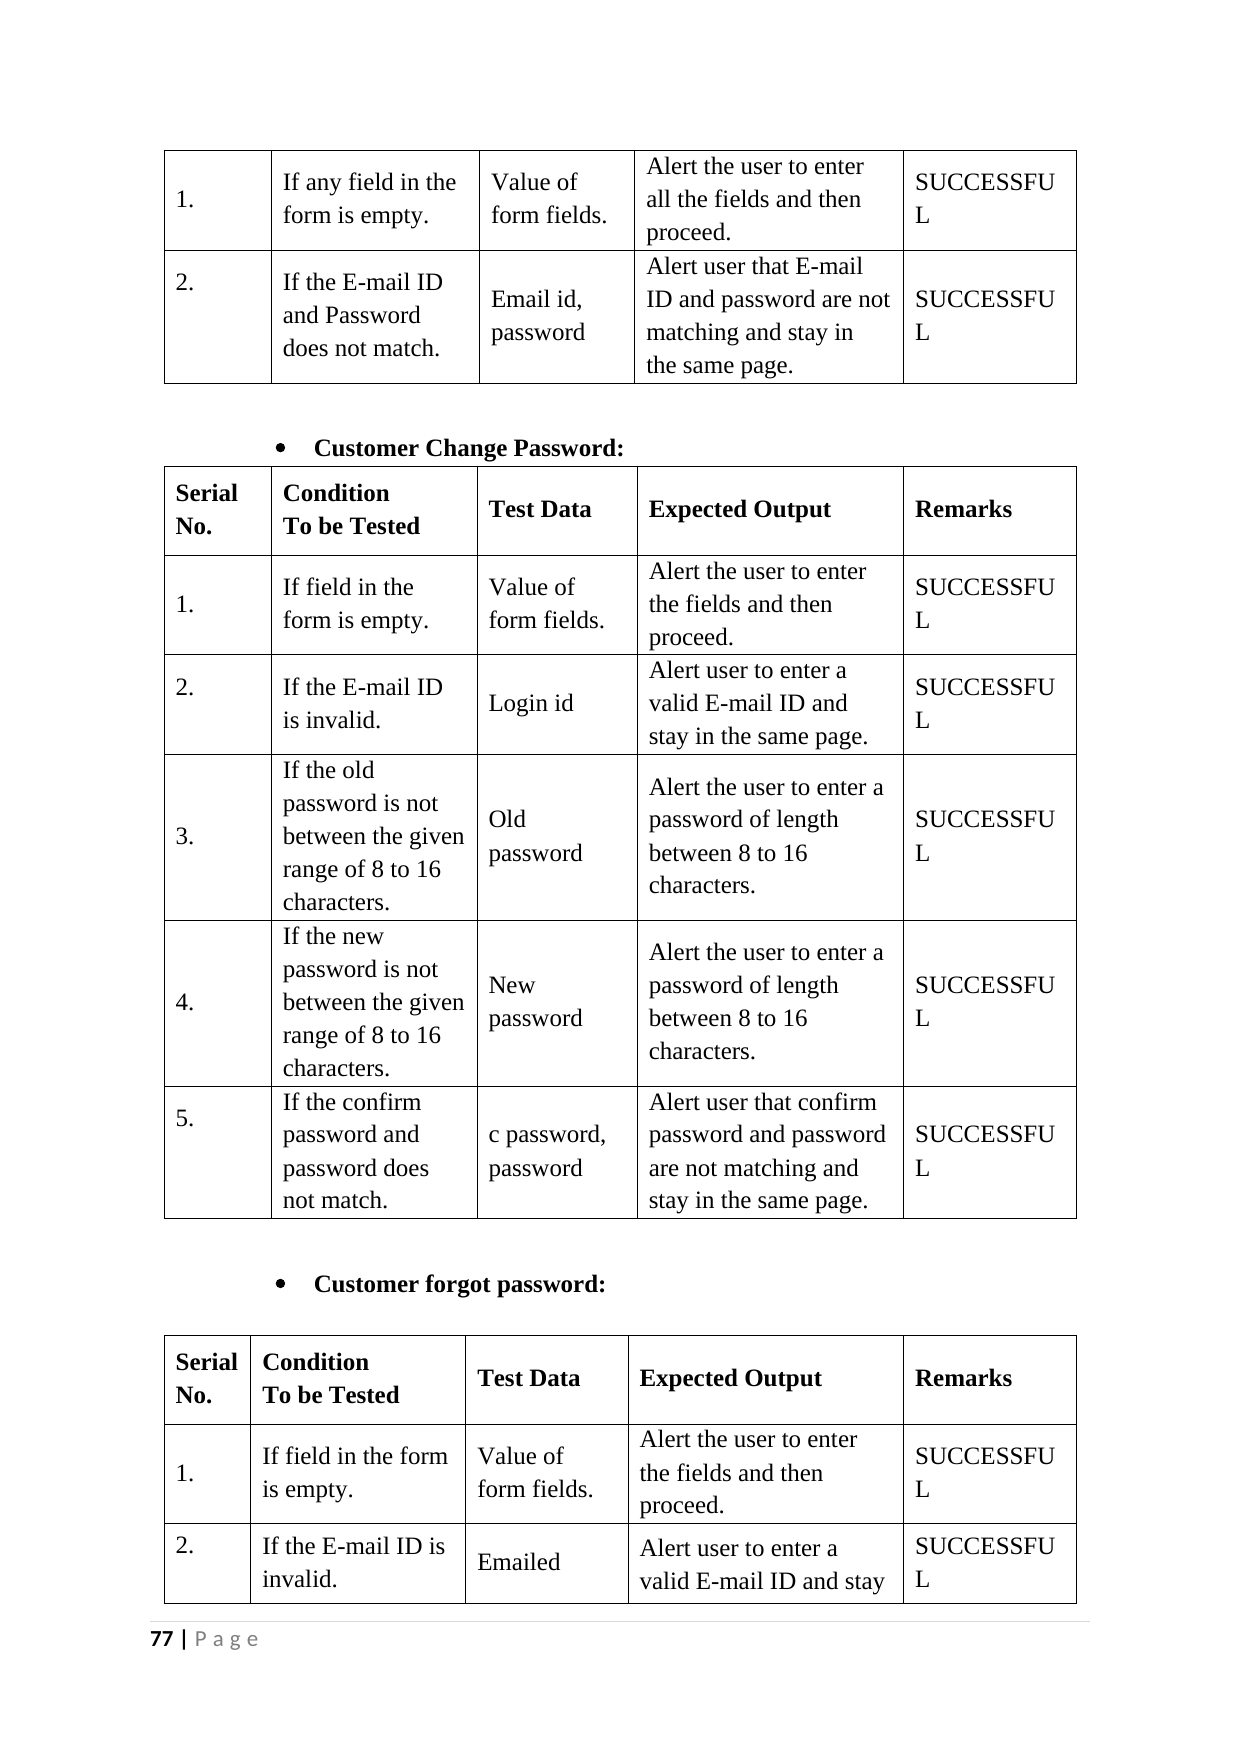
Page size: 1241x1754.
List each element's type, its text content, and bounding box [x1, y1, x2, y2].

table_cell If field in the form is empty. [251, 1425, 465, 1523]
table_cell Email id, password [480, 251, 634, 382]
table_cell Alert the user to enter the fields and then proceed. [638, 556, 903, 654]
table_cell SUCCESSFUL [904, 556, 1076, 654]
table_cell New password [478, 921, 637, 1086]
list Customer Change Password: [276, 433, 1090, 462]
table_cell Alert the user to enter the fields and then proceed. [629, 1425, 903, 1523]
table_cell SUCCESSFUL [904, 1087, 1076, 1218]
table_header Condition To be Tested [251, 1336, 465, 1423]
table_cell 1. [165, 556, 271, 654]
table_cell Alert user that E-mail ID and password are not matching and stay in the same page. [635, 251, 903, 382]
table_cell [629, 1524, 903, 1603]
table_cell 4. [165, 921, 271, 1086]
table_cell SUCCESSFUL [904, 251, 1076, 382]
table_cell 2. [165, 655, 271, 754]
table_cell If any field in the form is empty. [272, 151, 479, 250]
table_cell If the new password is not between the given range of 8 to 16 characters. [272, 921, 477, 1086]
table_header Condition To be Tested [272, 467, 477, 555]
table_cell Alert the user to enter a password of length between 8 to 16 characters. [638, 921, 903, 1086]
table_cell SUCCESSFUL [904, 1425, 1076, 1523]
table_cell Value of form fields. [478, 556, 637, 654]
table_cell 1. [165, 151, 271, 250]
table_header Expected Output [629, 1336, 903, 1423]
table_cell Alert the user to enter a password of length between 8 to 16 characters. [638, 755, 903, 920]
table_cell 5. [165, 1087, 271, 1218]
table_cell If the E-mail ID and Password does not match. [272, 251, 479, 382]
table_header Test Data [466, 1336, 628, 1423]
table_cell SUCCESSFUL [904, 1524, 1076, 1603]
list Customer forgot password: [276, 1269, 1090, 1298]
table_header Expected Output [638, 467, 903, 555]
table_header Remarks [904, 1336, 1076, 1423]
table_cell 3. [165, 755, 271, 920]
table_cell Alert user to enter a valid E-mail ID and stay in the same page. [638, 655, 903, 754]
table_cell Old password [478, 755, 637, 920]
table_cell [251, 1524, 465, 1603]
table_header Remarks [904, 467, 1076, 555]
table_cell SUCCESSFUL [904, 655, 1076, 754]
table_cell 2. [165, 1524, 250, 1603]
table_cell Alert the user to enter all the fields and then proceed. [635, 151, 903, 250]
table_cell SUCCESSFUL [904, 921, 1076, 1086]
table_cell c password, password [478, 1087, 637, 1218]
table_cell Login id [478, 655, 637, 754]
table_cell If the old password is not between the given range of 8 to 16 characters. [272, 755, 477, 920]
table_cell If the confirm password and password does not match. [272, 1087, 477, 1218]
table_cell Alert user that confirm password and password are not matching and stay in the same page. [638, 1087, 903, 1218]
table_cell If the E-mail ID is invalid. [272, 655, 477, 754]
table_cell SUCCESSFUL [904, 755, 1076, 920]
table_cell 2. [165, 251, 271, 382]
table_header Test Data [478, 467, 637, 555]
table_cell SUCCESSFUL [904, 151, 1076, 250]
table_cell Emailed [466, 1524, 628, 1603]
table_cell 1. [165, 1425, 250, 1523]
table_header Serial No. [165, 1336, 250, 1423]
table_cell Value of form fields. [466, 1425, 628, 1523]
table_cell Value of form fields. [480, 151, 634, 250]
table_header Serial No. [165, 467, 271, 555]
table_cell If field in the form is empty. [272, 556, 477, 654]
